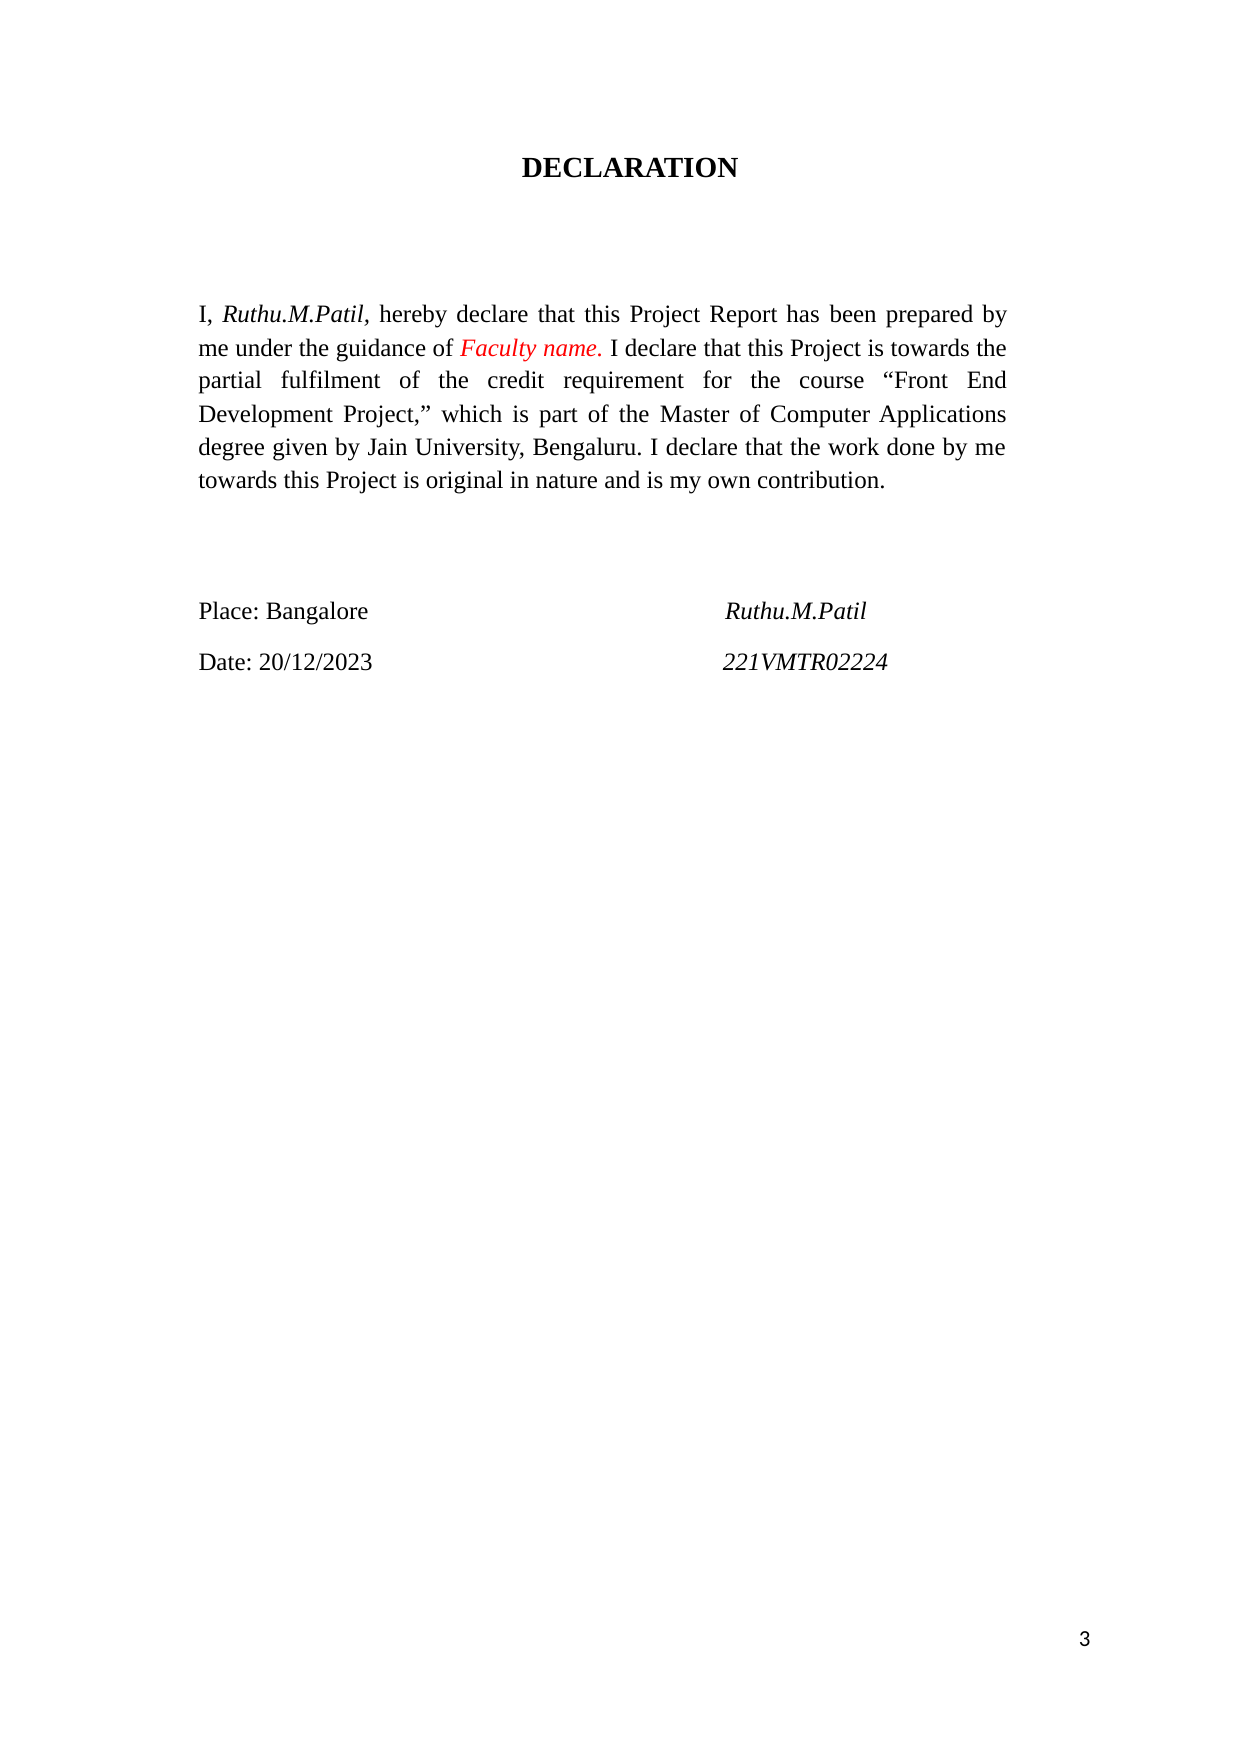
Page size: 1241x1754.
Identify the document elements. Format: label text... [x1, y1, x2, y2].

text DECLARATION [522, 150, 1090, 183]
text I, Ruthu.M.Patil, hereby declare that this Project Report has been prepared by me under the guidance of Faculty name. I declare that this Project is towards the partial fulfilment of the credit requirement for the course “Front End Development Project,” which is part of the Master of Computer Applications degree given by Jain University, Bengaluru. I declare that the work done by me towards this Project is original in nature and is my own contribution. [198, 299, 1007, 493]
text Place: Bangalore Ruthu.M.Patil [198, 596, 1090, 624]
text Date: 20/12/2023 221VMTR02224 [198, 647, 944, 676]
